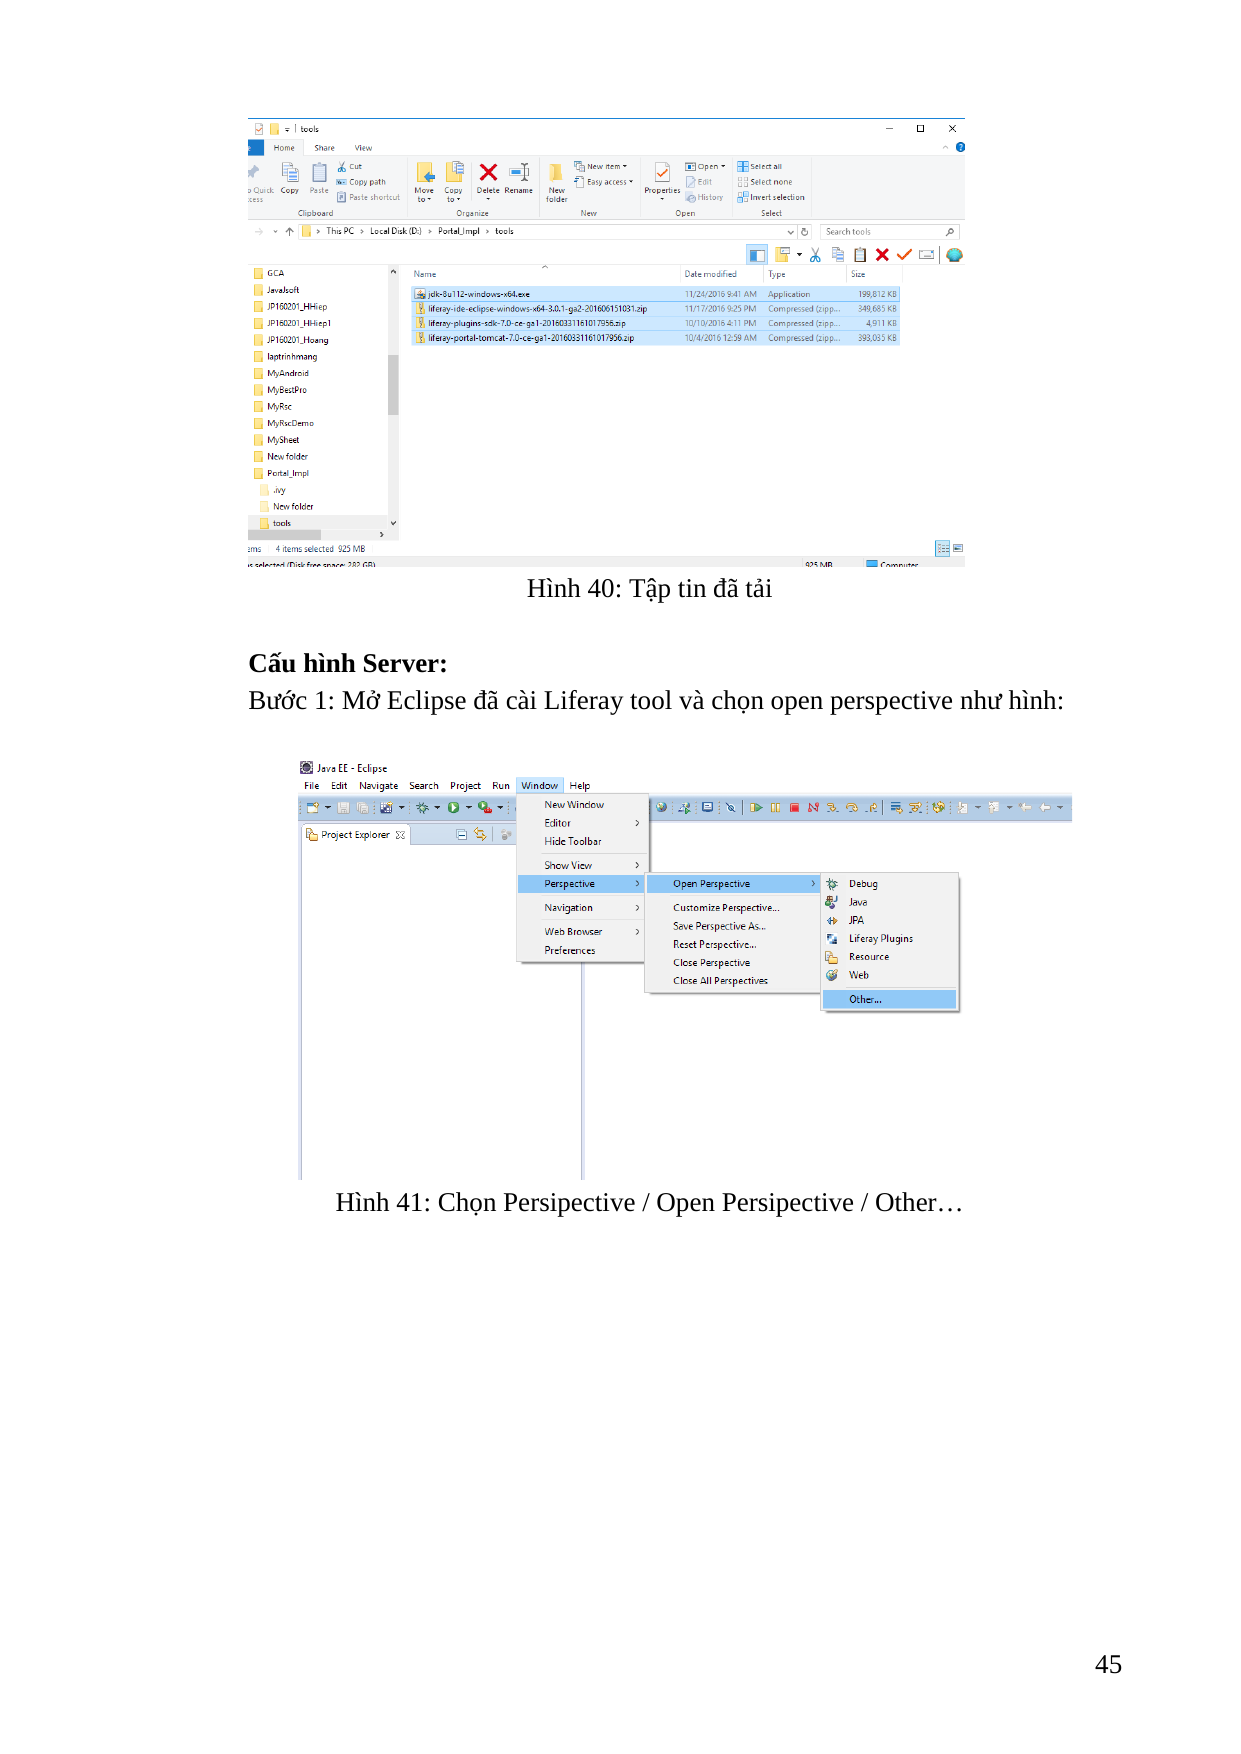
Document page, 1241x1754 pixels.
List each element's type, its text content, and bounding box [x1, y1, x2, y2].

text Bước 1: Mở Eclipse đã cài Liferay tool và chọn open perspective như hình: [177, 684, 1122, 715]
picture [248, 118, 965, 567]
text Cấu hình Server: [177, 647, 1122, 678]
text Hình 41: Chọn Persipective / Open Persipective / Other… [177, 1186, 1122, 1217]
text Hình 40: Tập tin đã tải [177, 572, 1122, 603]
picture [298, 758, 1073, 1180]
